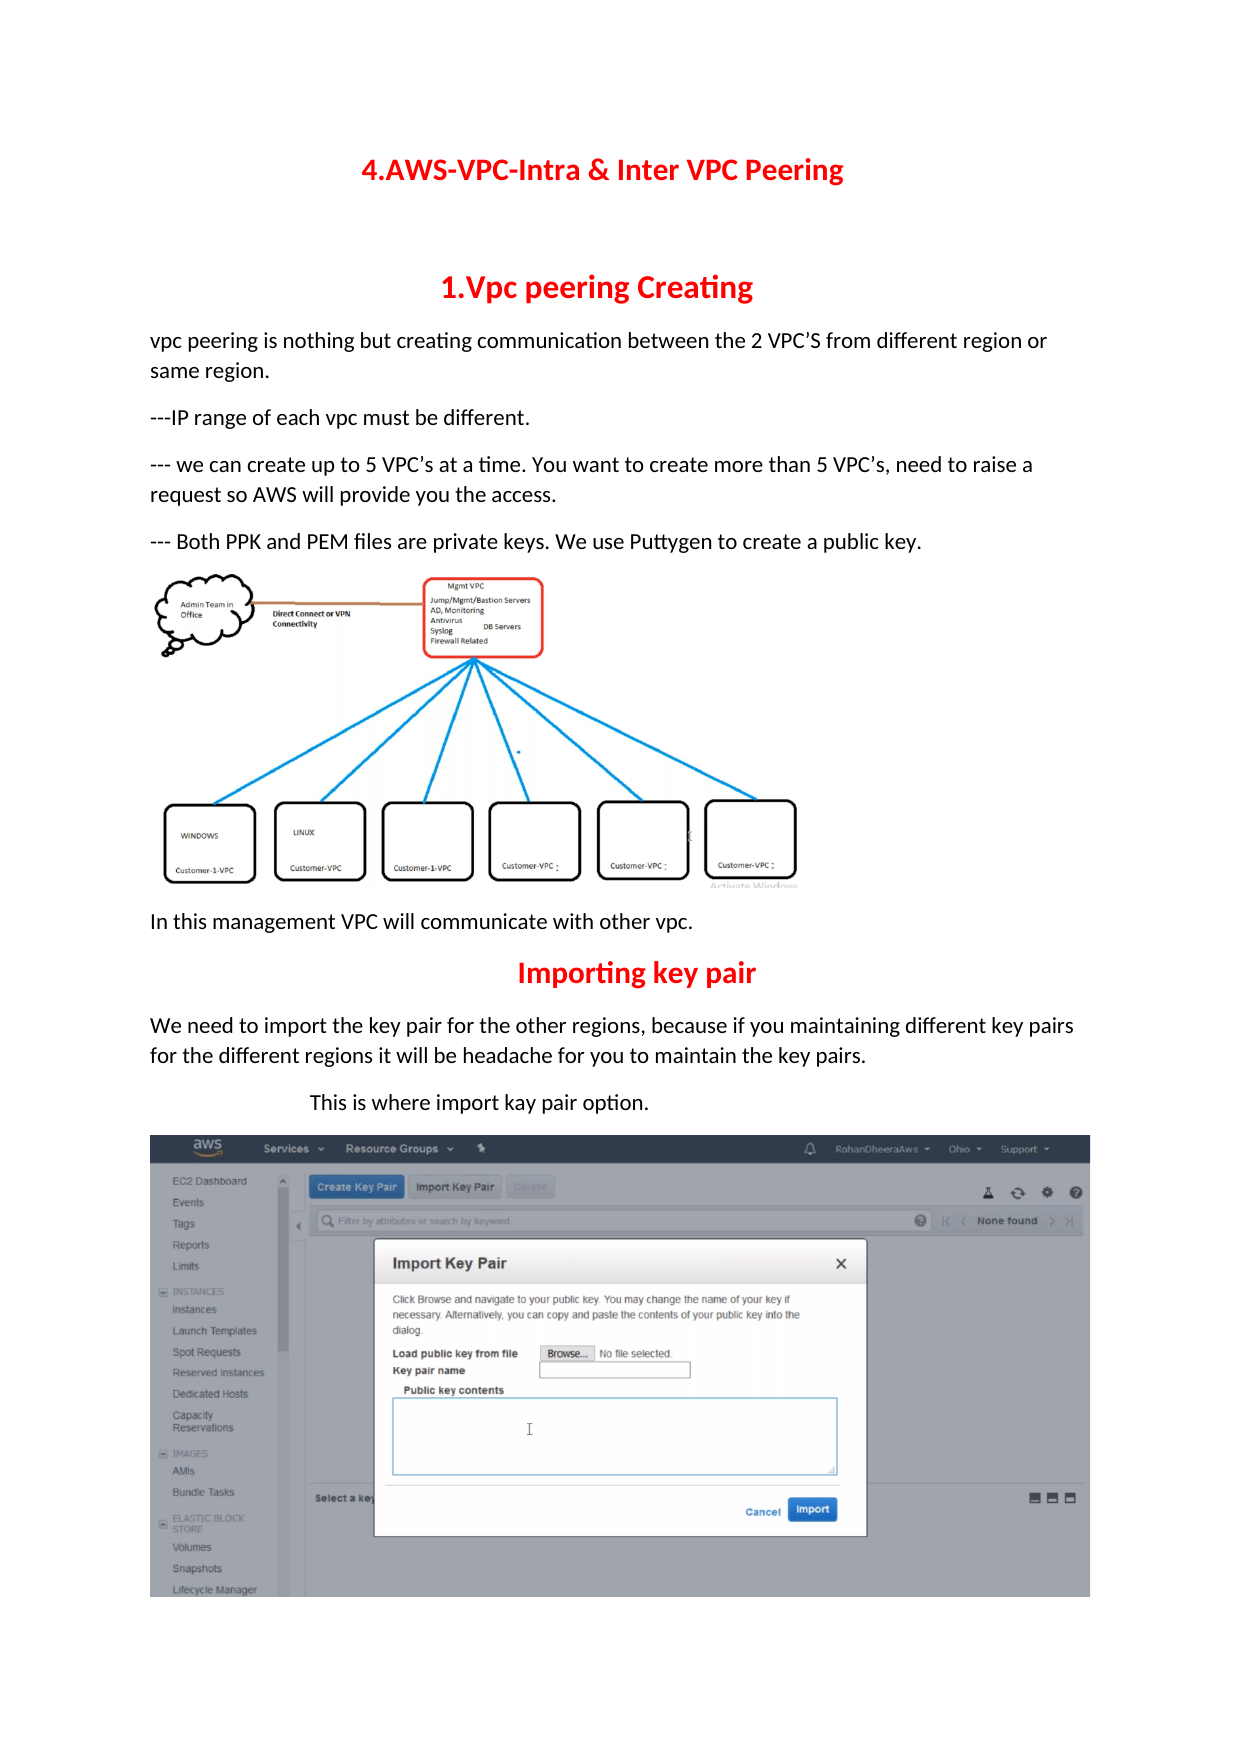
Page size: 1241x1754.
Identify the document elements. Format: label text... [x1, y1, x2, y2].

picture [150, 574, 798, 888]
text ---IP range of each vpc must be different. [150, 403, 1090, 431]
picture [150, 1135, 1091, 1597]
text --- we can create up to 5 VPC’s at a time. You want to create more than 5 VPC’s, need to raise a request so AWS will provide you the access. [150, 450, 1090, 508]
text In this management VPC will communicate with other vpc. [150, 907, 1090, 935]
text vpc peering is nothing but creating communication between the 2 VPC’S from different region or same region. [150, 326, 1090, 384]
text 1.Vpc peering Creating [150, 266, 1090, 306]
text We need to import the key pair for the other regions, because if you maintaining different key pairs for the different regions it will be headache for you to maintain the key pairs. [150, 1011, 1090, 1070]
text This is where import kay pair option. [150, 1088, 1090, 1117]
text --- Both PPK and PEM files are private keys. We use Puttygen to create a public key. [150, 527, 1090, 555]
text 4.AWS-VPC-Intra & Inter VPC Peering [150, 150, 1090, 188]
text Importing key pair [150, 954, 1090, 992]
